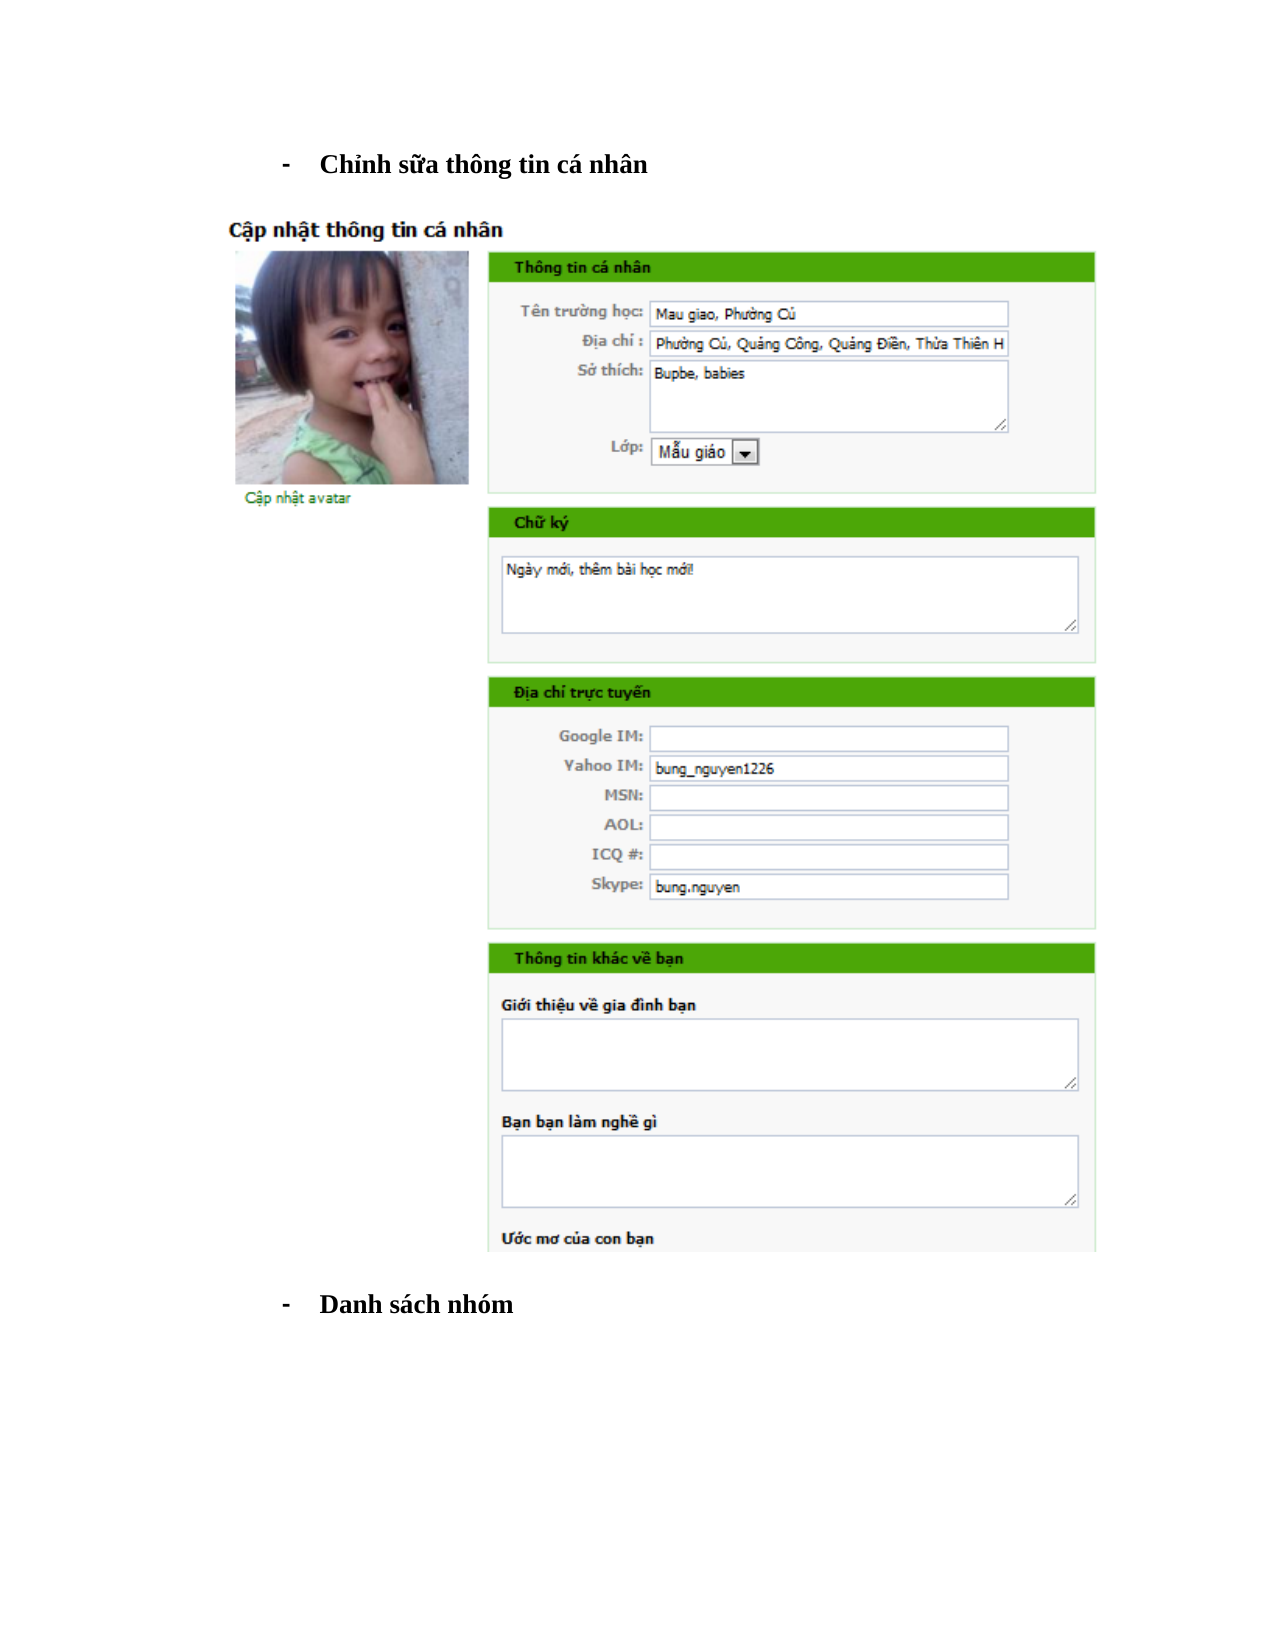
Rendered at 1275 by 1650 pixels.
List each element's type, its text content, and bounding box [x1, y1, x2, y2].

text Chỉnh sữa thông tin cá nhân [282, 148, 1157, 181]
text Danh sách nhóm [282, 1287, 1157, 1320]
picture [206, 218, 1182, 1252]
